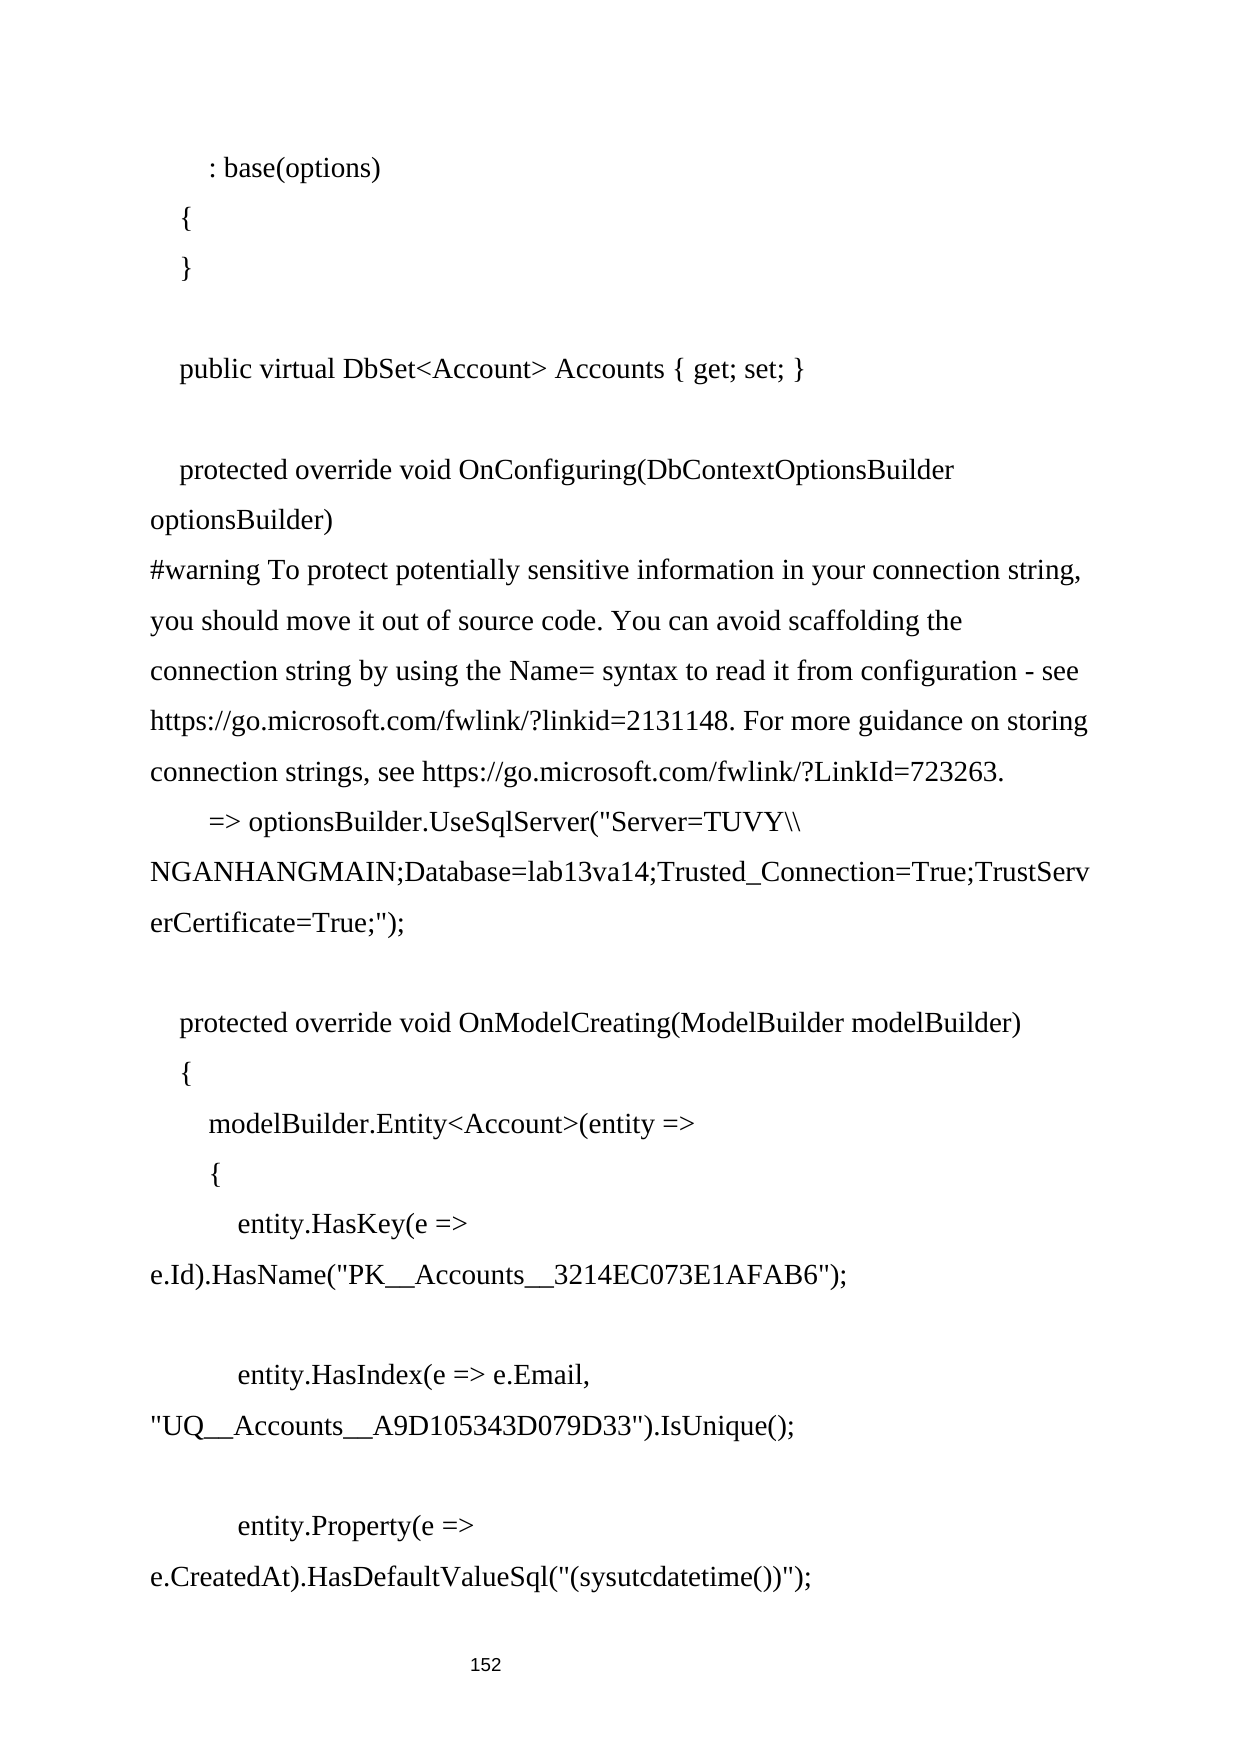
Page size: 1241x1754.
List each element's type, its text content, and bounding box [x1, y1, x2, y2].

text entity.HasIndex(e => e.Email, "UQ__Accounts__A9D105343D079D33").IsUnique(); [150, 1357, 1090, 1441]
text { [150, 1156, 1090, 1190]
text public virtual DbSet<Account> Accounts { get; set; } [150, 351, 1090, 385]
text : base(options) [150, 150, 1090, 183]
text #warning To protect potentially sensitive information in your connection string, you should move it out of source code. You can avoid scaffolding the connection string by using the Name= syntax to read it from configuration - see https://go.microsoft.com/fwlink/?linkid=2131148. For more guidance on storing connection strings, see https://go.microsoft.com/fwlink/?LinkId=723263. [150, 552, 1090, 787]
text entity.Property(e => e.CreatedAt).HasDefaultValueSql("(sysutcdatetime())"); [150, 1508, 1090, 1592]
text => optionsBuilder.UseSqlServer("Server=TUVY\\NGANHANGMAIN;Database=lab13va14;Trusted_Connection=True;TrustServerCertificate=True;"); [150, 804, 1090, 938]
text protected override void OnModelCreating(ModelBuilder modelBuilder) [150, 1005, 1090, 1039]
text { [150, 200, 1090, 234]
text entity.HasKey(e => e.Id).HasName("PK__Accounts__3214EC073E1AFAB6"); [150, 1207, 1090, 1290]
text modelBuilder.Entity<Account>(entity => [150, 1106, 1090, 1139]
text } [150, 251, 1090, 284]
text protected override void OnConfiguring(DbContextOptionsBuilder optionsBuilder) [150, 452, 1090, 536]
text { [150, 1056, 1090, 1089]
